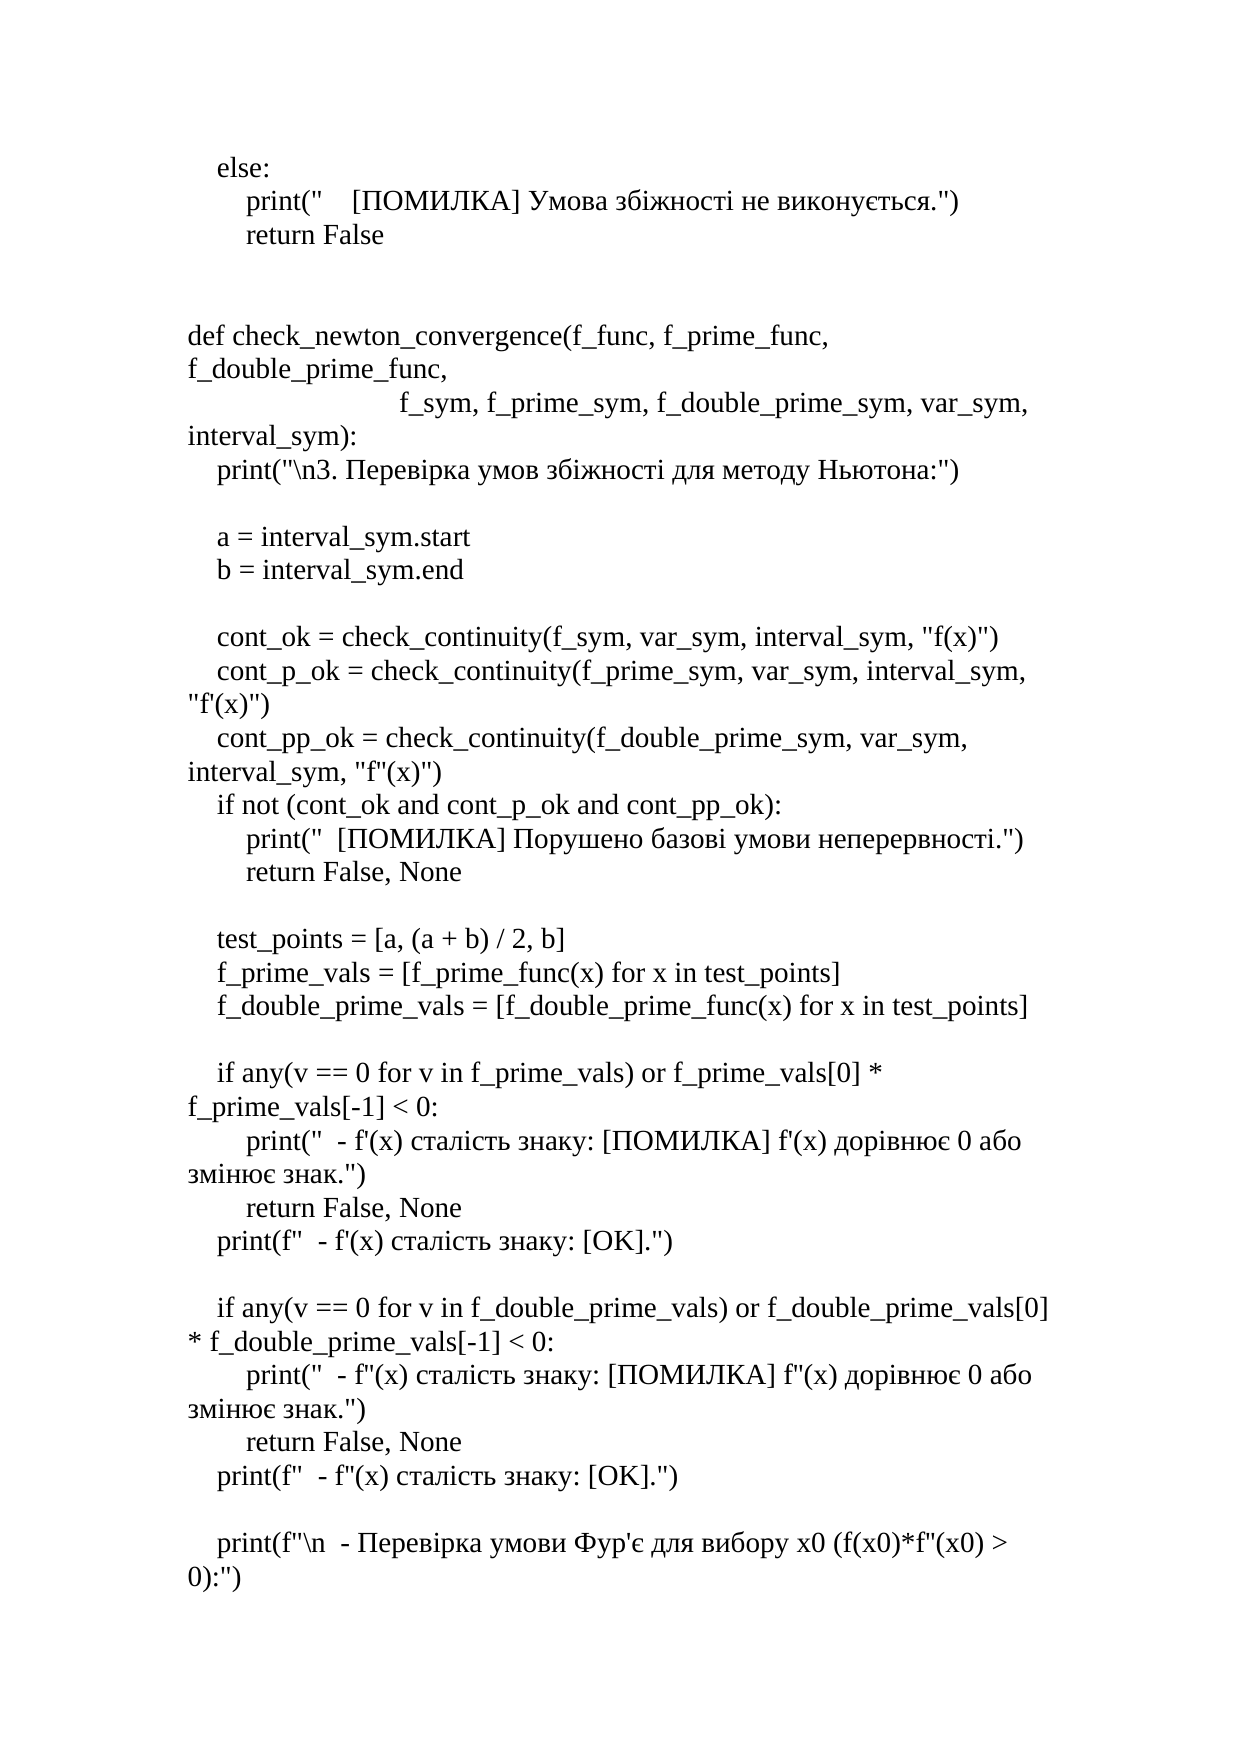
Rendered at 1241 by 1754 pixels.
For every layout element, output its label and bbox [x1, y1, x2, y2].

text [187, 150, 1053, 1592]
